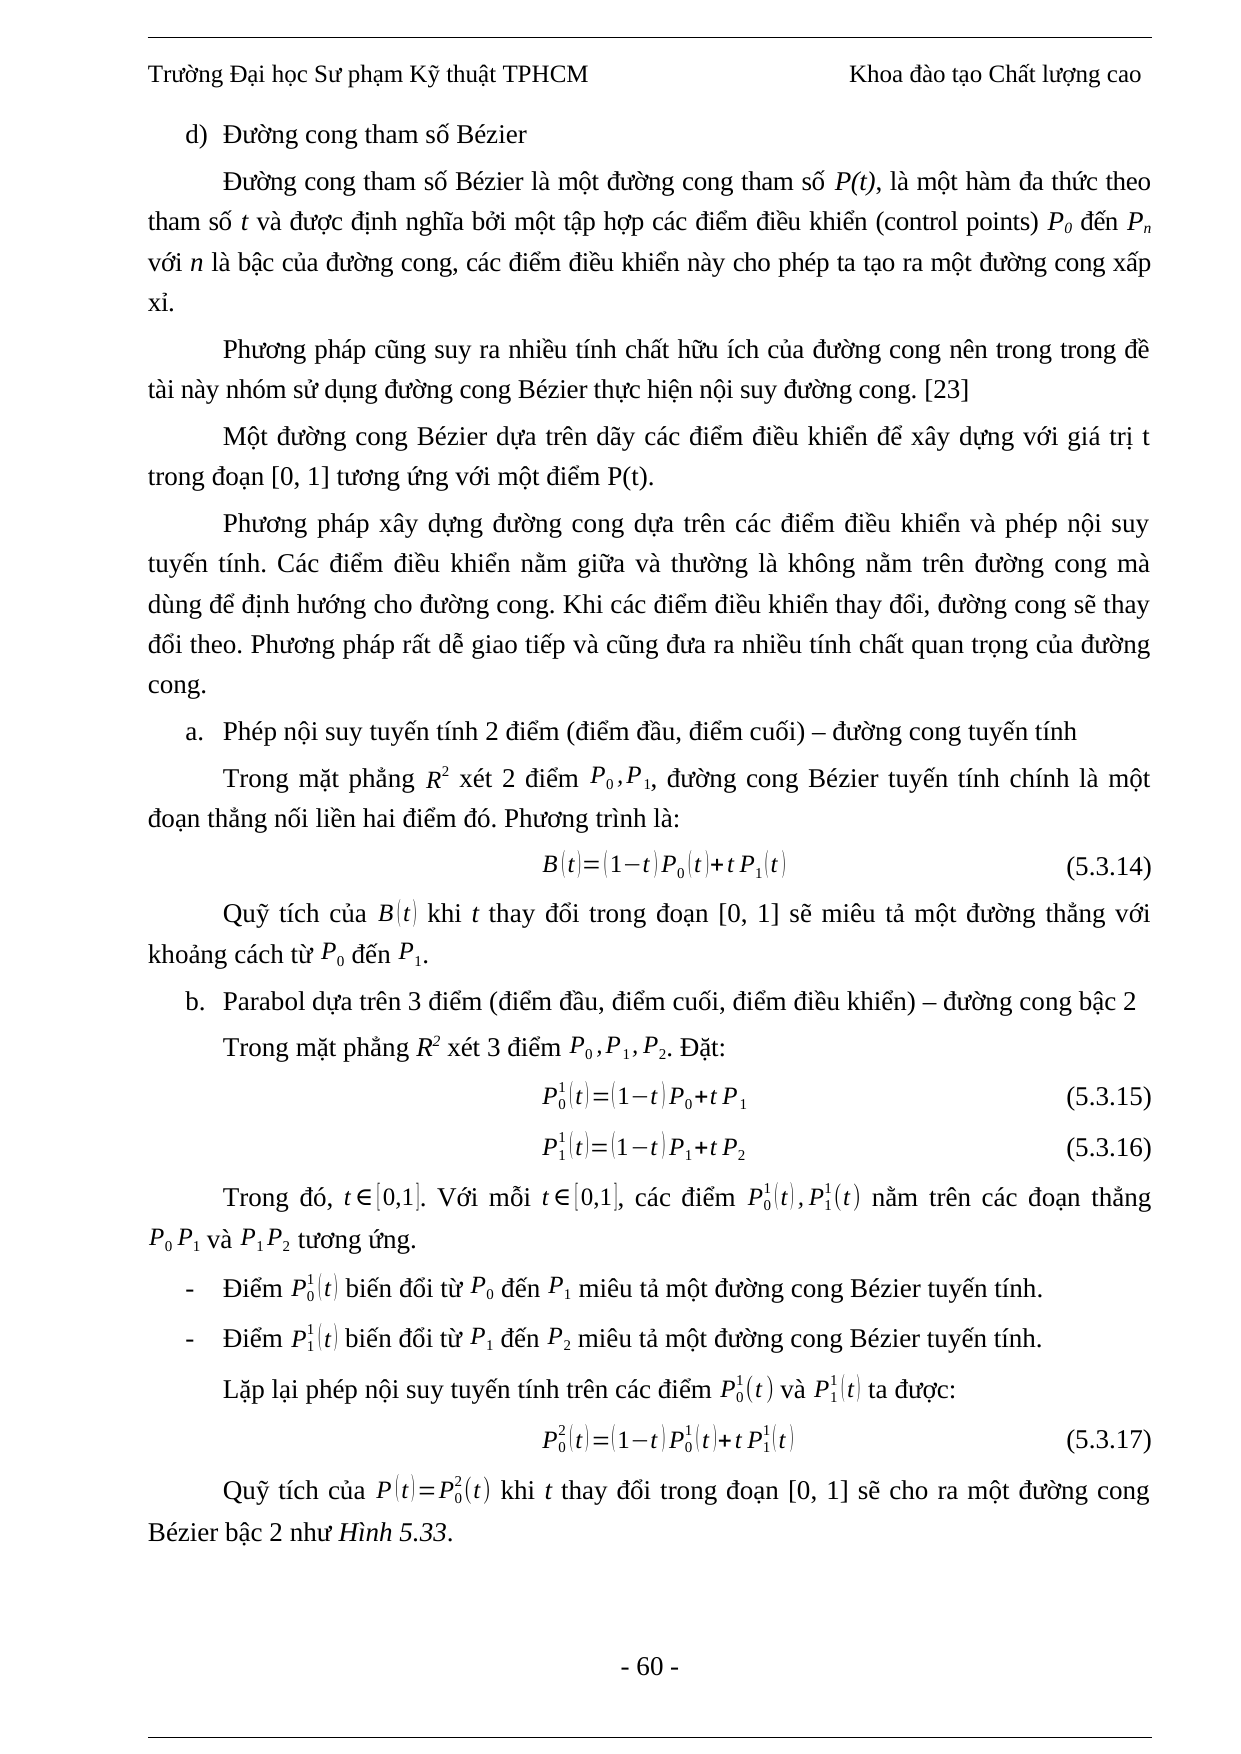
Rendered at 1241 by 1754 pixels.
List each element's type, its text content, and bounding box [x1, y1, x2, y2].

text Quỹ tích của khi t thay đổi trong đoạn [0, 1] sẽ cho ra một đường cong Bézier bậc 2 như Hình 5.33. [148, 1472, 1152, 1547]
text Trong đó, . Với mỗi , các điểm nằm trên các đoạn thẳng và tương ứng. [148, 1179, 1152, 1255]
list Đường cong tham số Bézier [185, 118, 1152, 149]
text (5.3.16) [148, 1129, 1152, 1164]
list Parabol dựa trên 3 điểm (điểm đầu, điểm cuối, điểm điều khiển) – đường cong bậc 2 [185, 985, 1152, 1016]
list Điểm biến đổi từ đến miêu tả một đường cong Bézier tuyến tính. [185, 1270, 1152, 1305]
text Đường cong tham số Bézier là một đường cong tham số P(t), là một hàm đa thức theo tham số t và được định nghĩa bởi một tập hợp các điểm điều khiển (control points) P0 đến Pn với n là bậc của đường cong, các điểm điều khiển này cho phép ta tạo ra một đường cong xấp xỉ. [148, 165, 1152, 317]
text Lặp lại phép nội suy tuyến tính trên các điểm và ta được: [148, 1371, 1152, 1406]
text (5.3.15) [148, 1078, 1152, 1113]
list Phép nội suy tuyến tính 2 điểm (điểm đầu, điểm cuối) – đường cong tuyến tính [185, 715, 1152, 746]
text Phương pháp xây dựng đường cong dựa trên các điểm điều khiển và phép nội suy tuyến tính. Các điểm điều khiển nằm giữa và thường là không nằm trên đường cong mà dùng để định hướng cho đường cong. Khi các điểm điều khiển thay đổi, đường cong sẽ thay đổi theo. Phương pháp rất dễ giao tiếp và cũng đưa ra nhiều tính chất quan trọng của đường cong. [148, 507, 1152, 700]
text Quỹ tích của khi t thay đổi trong đoạn [0, 1] sẽ miêu tả một đường thẳng với khoảng cách từ đến . [148, 897, 1152, 969]
text Phương pháp cũng suy ra nhiều tính chất hữu ích của đường cong nên trong trong đề tài này nhóm sử dụng đường cong Bézier thực hiện nội suy đường cong. [148, 333, 1152, 404]
text Trong mặt phẳng R2 xét 3 điểm . Đặt: [148, 1031, 1152, 1063]
text (5.3.17) [148, 1421, 1152, 1456]
text Một đường cong Bézier dựa trên dãy các điểm điều khiển để xây dựng với giá trị t trong đoạn [0, 1] tương ứng với một điểm P(t). [148, 420, 1152, 491]
text (5.3.14) [148, 849, 1152, 882]
text Trong mặt phẳng xét 2 điểm , đường cong Bézier tuyến tính chính là một đoạn thẳng nối liền hai điểm đó. Phương trình là: [148, 762, 1152, 834]
list Điểm biến đổi từ đến miêu tả một đường cong Bézier tuyến tính. [185, 1321, 1152, 1356]
